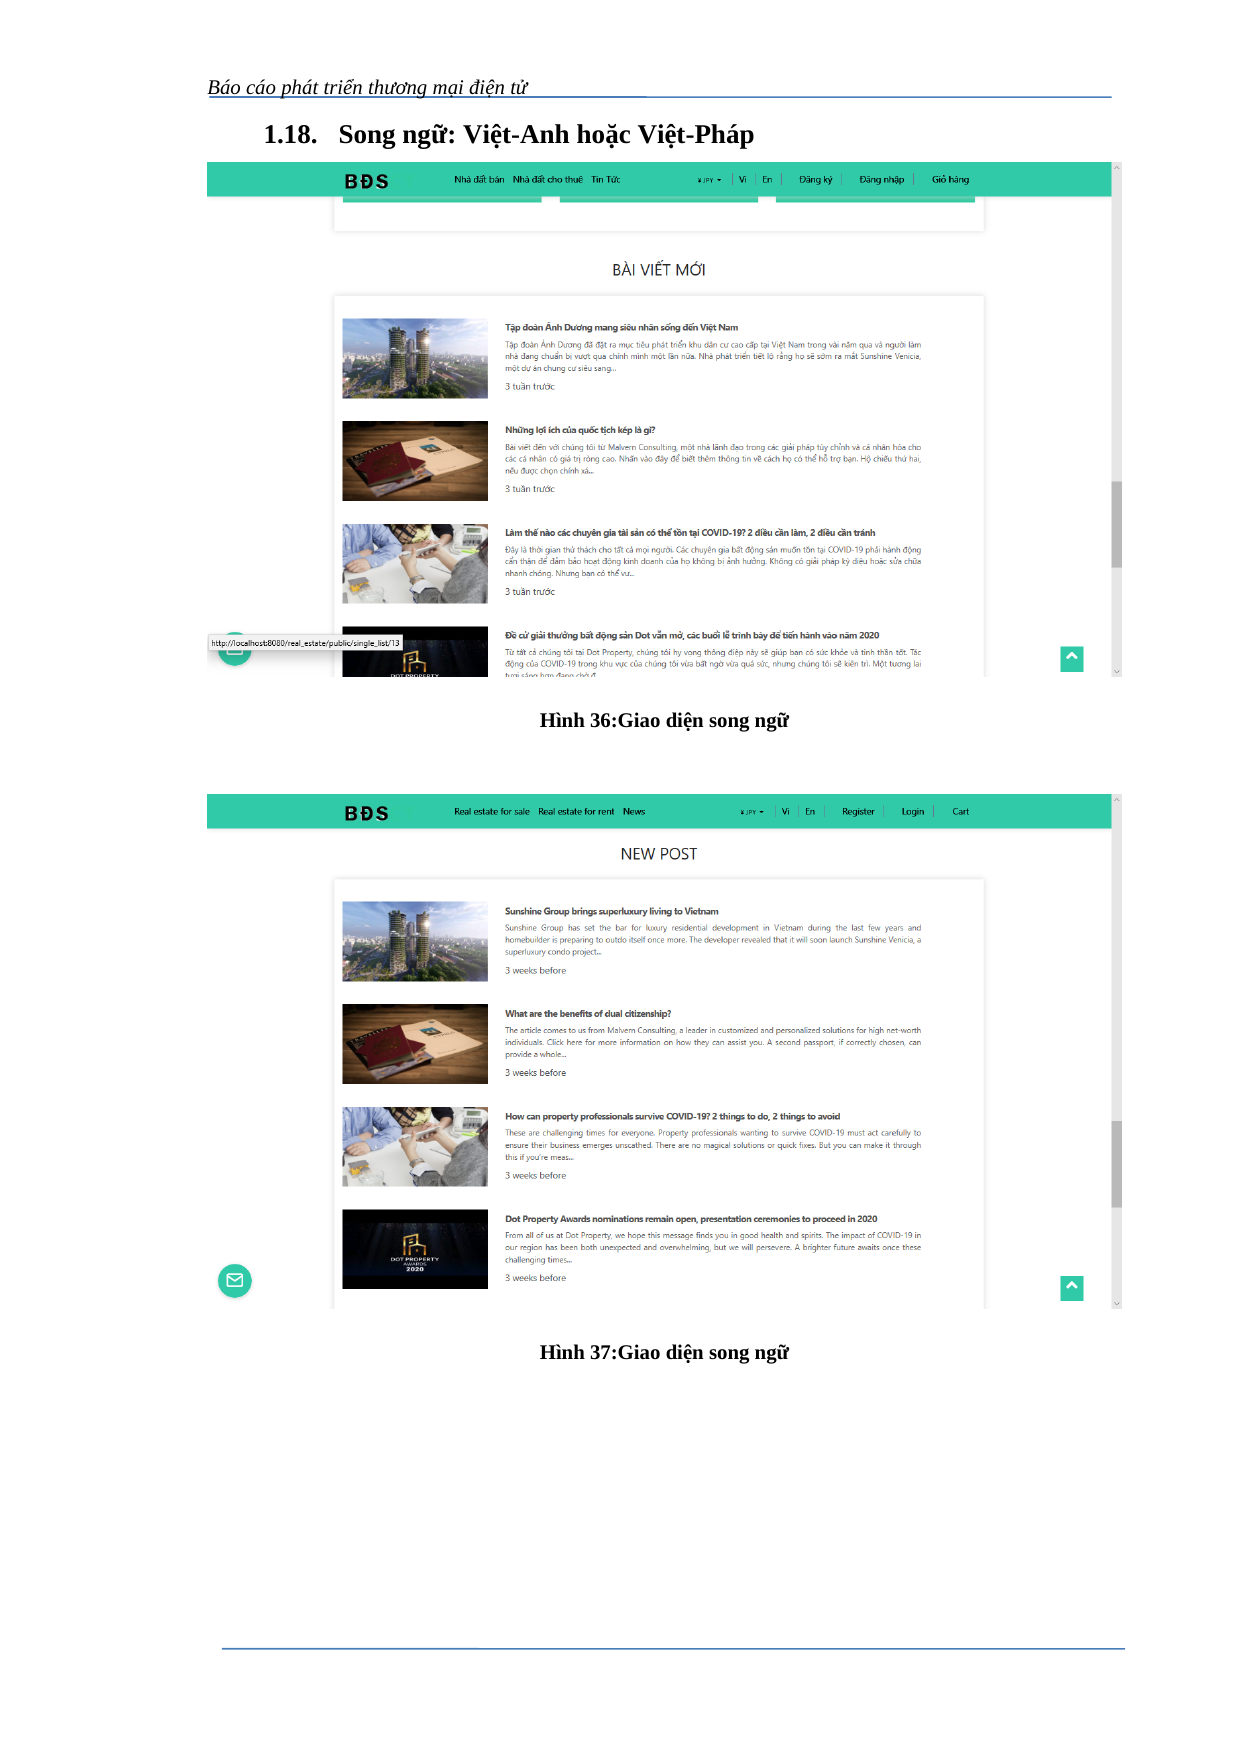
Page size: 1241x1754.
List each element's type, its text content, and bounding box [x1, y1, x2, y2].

picture [207, 162, 1122, 677]
subtitle Song ngữ: Việt-Anh hoặc Việt-Pháp [263, 118, 1122, 150]
picture [207, 794, 1122, 1309]
